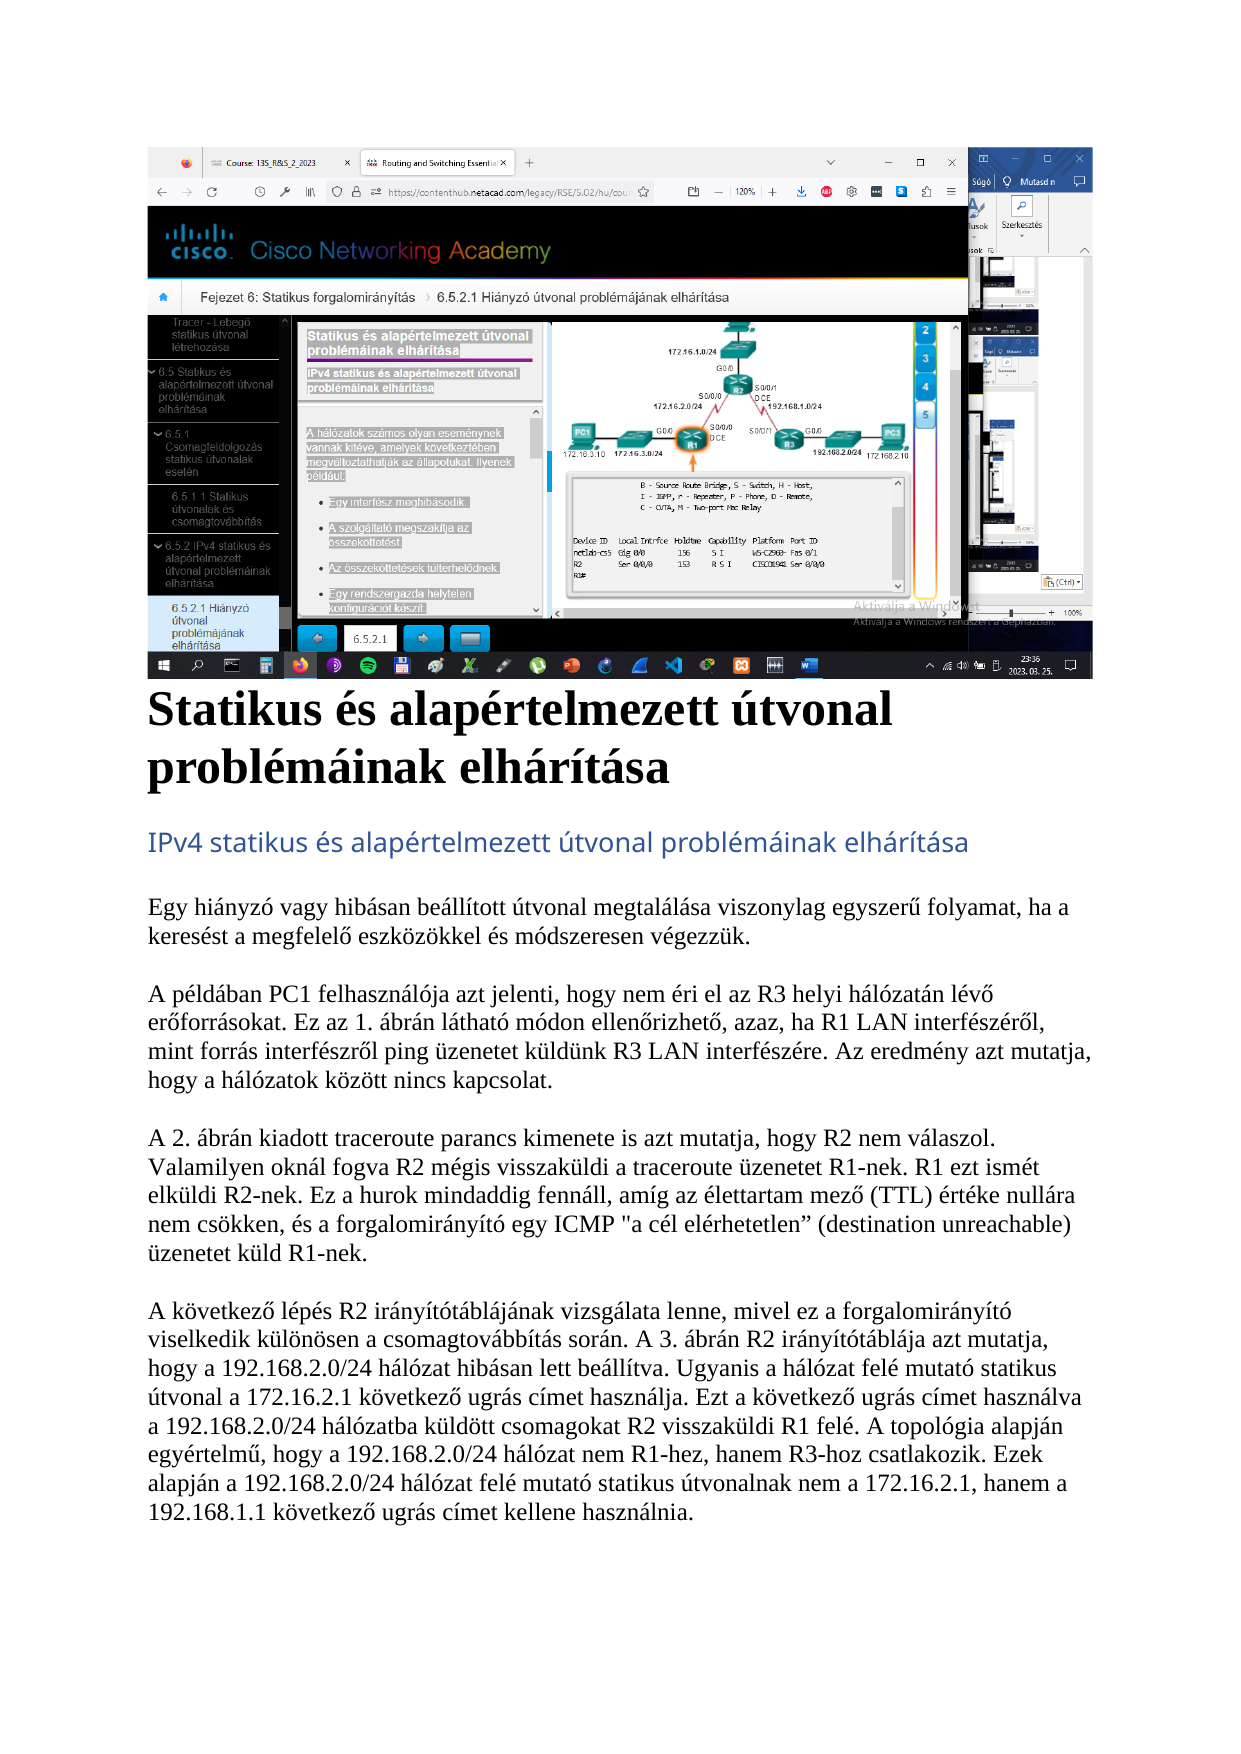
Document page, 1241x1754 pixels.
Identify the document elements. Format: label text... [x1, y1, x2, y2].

picture [147, 147, 1093, 679]
text Egy hiányzó vagy hibásan beállított útvonal megtalálása viszonylag egyszerű folyamat, ha a keresést a megfelelő eszközökkel és módszeresen végezzük. [148, 892, 1093, 949]
subtitle Statikus és alapértelmezett útvonal problémáinak elhárítása [148, 679, 1093, 794]
text A 2. ábrán kiadott traceroute parancs kimenete is azt mutatja, hogy R2 nem válaszol. Valamilyen oknál fogva R2 mégis visszaküldi a traceroute üzenetet R1-nek. R1 ezt ismét elküldi R2-nek. Ez a hurok mindaddig fennáll, amíg az élettartam mező (TTL) értéke nullára nem csökken, és a forgalomirányító egy ICMP "a cél elérhetetlen” (destination unreachable) üzenetet küld R1-nek. [148, 1123, 1093, 1267]
subtitle IPv4 statikus és alapértelmezett útvonal problémáinak elhárítása [148, 823, 1093, 860]
text A következő lépés R2 irányítótáblájának vizsgálata lenne, mivel ez a forgalomirányító viselkedik különösen a csomagtovábbítás során. A 3. ábrán R2 irányítótáblája azt mutatja, hogy a 192.168.2.0/24 hálózat hibásan lett beállítva. Ugyanis a hálózat felé mutató statikus útvonal a 172.16.2.1 következő ugrás címet használja. Ezt a következő ugrás címet használva a 192.168.2.0/24 hálózatba küldött csomagokat R2 visszaküldi R1 felé. A topológia alapján egyértelmű, hogy a 192.168.2.0/24 hálózat nem R1-hez, hanem R3-hoz csatlakozik. Ezek alapján a 192.168.2.0/24 hálózat felé mutató statikus útvonalnak nem a 172.16.2.1, hanem a 192.168.1.1 következő ugrás címet kellene használnia. [148, 1296, 1093, 1526]
text A példában PC1 felhasználója azt jelenti, hogy nem éri el az R3 helyi hálózatán lévő erőforrásokat. Ez az 1. ábrán látható módon ellenőrizhető, azaz, ha R1 LAN interfészéről, mint forrás interfészről ping üzenetet küldünk R3 LAN interfészére. Az eredmény azt mutatja, hogy a hálózatok között nincs kapcsolat. [148, 979, 1093, 1094]
